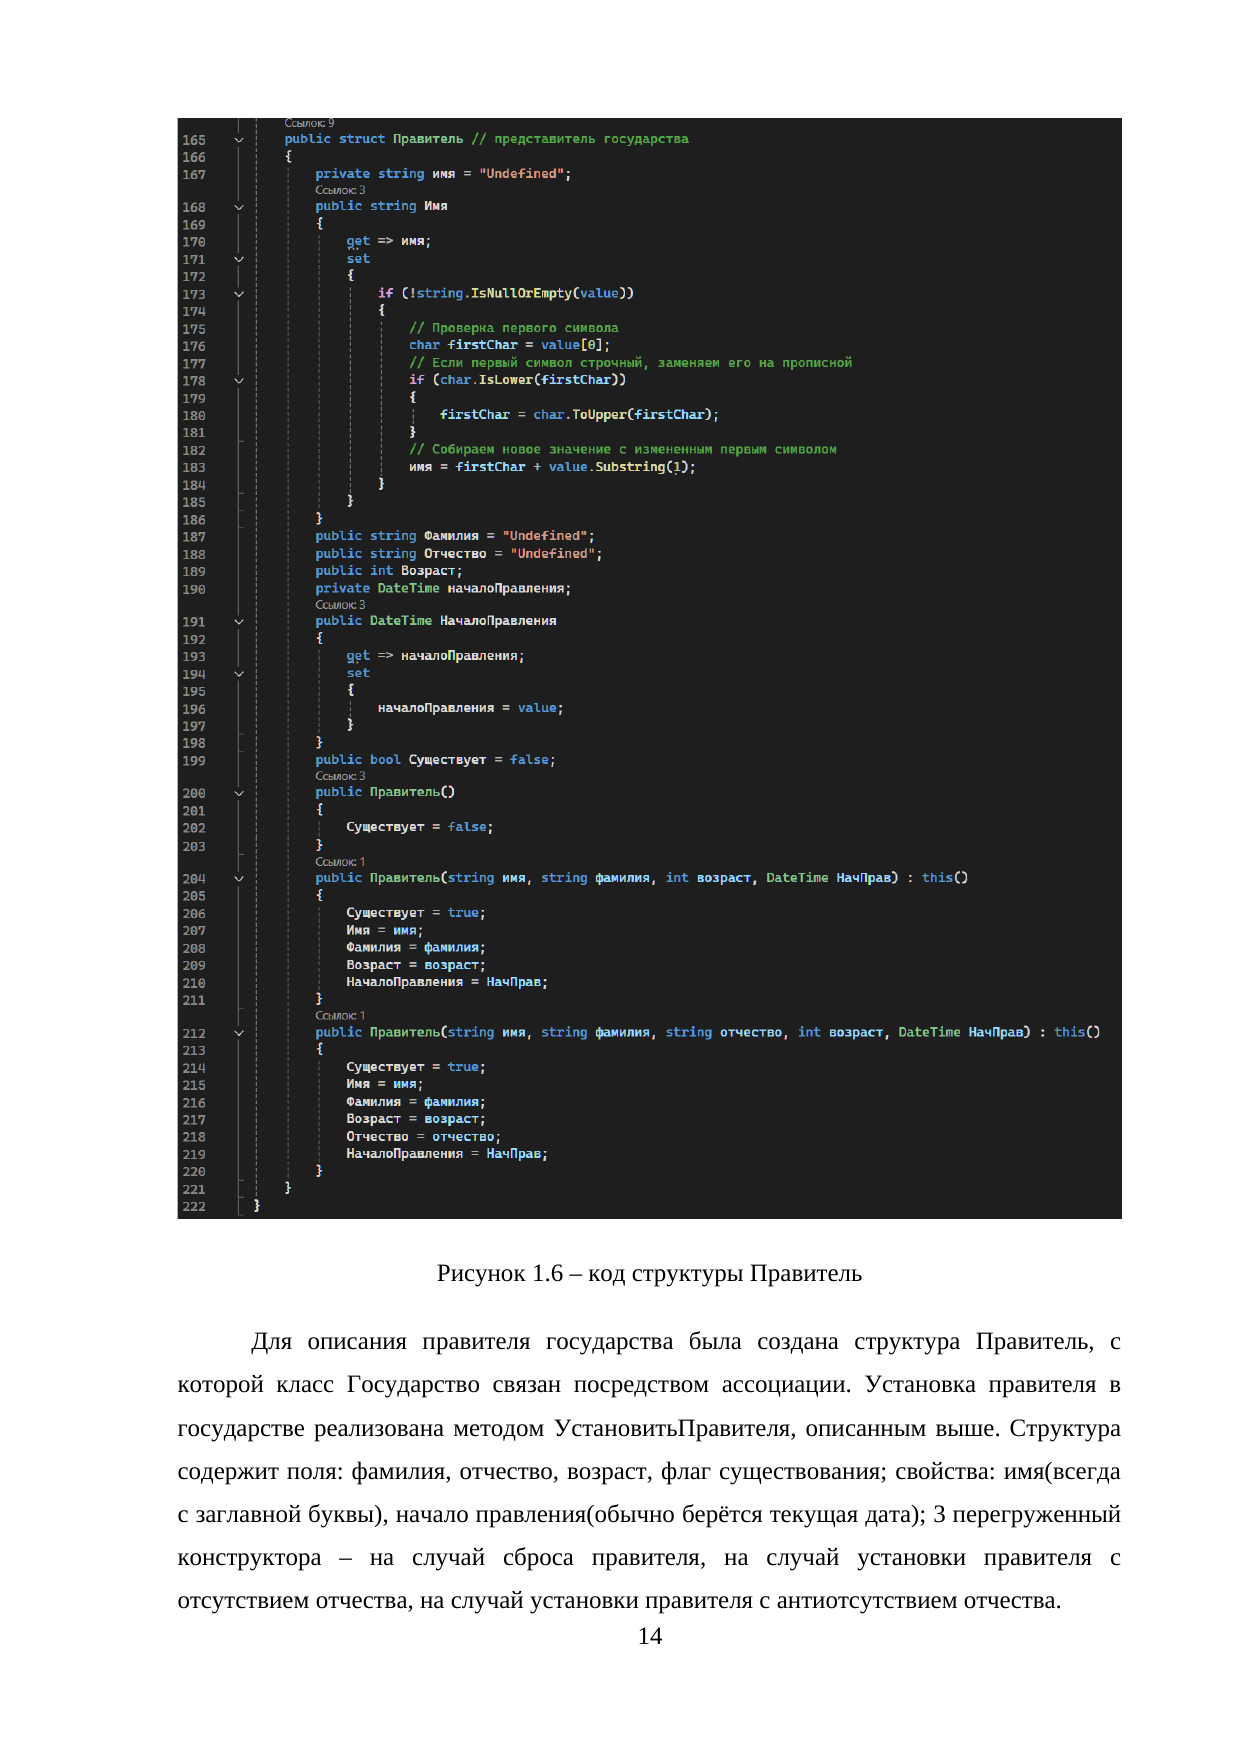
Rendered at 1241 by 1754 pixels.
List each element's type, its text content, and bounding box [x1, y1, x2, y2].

text Рисунок 1.6 – код структуры Правитель [177, 1258, 1122, 1287]
text Для описания правителя государства была создана структура Правитель, с которой класс Государство связан посредством ассоциации. Установка правителя в государстве реализована методом УстановитьПравителя, описанным выше. Структура содержит поля: фамилия, отчество, возраст, флаг существования; свойства: имя(всегда с заглавной буквы), начало правления(обычно берётся текущая дата); 3 перегруженный конструктора – на случай сброса правителя, на случай установки правителя с отсутствием отчества, на случай установки правителя с антиотсутствием отчества. [177, 1326, 1122, 1614]
picture [177, 118, 1122, 1219]
